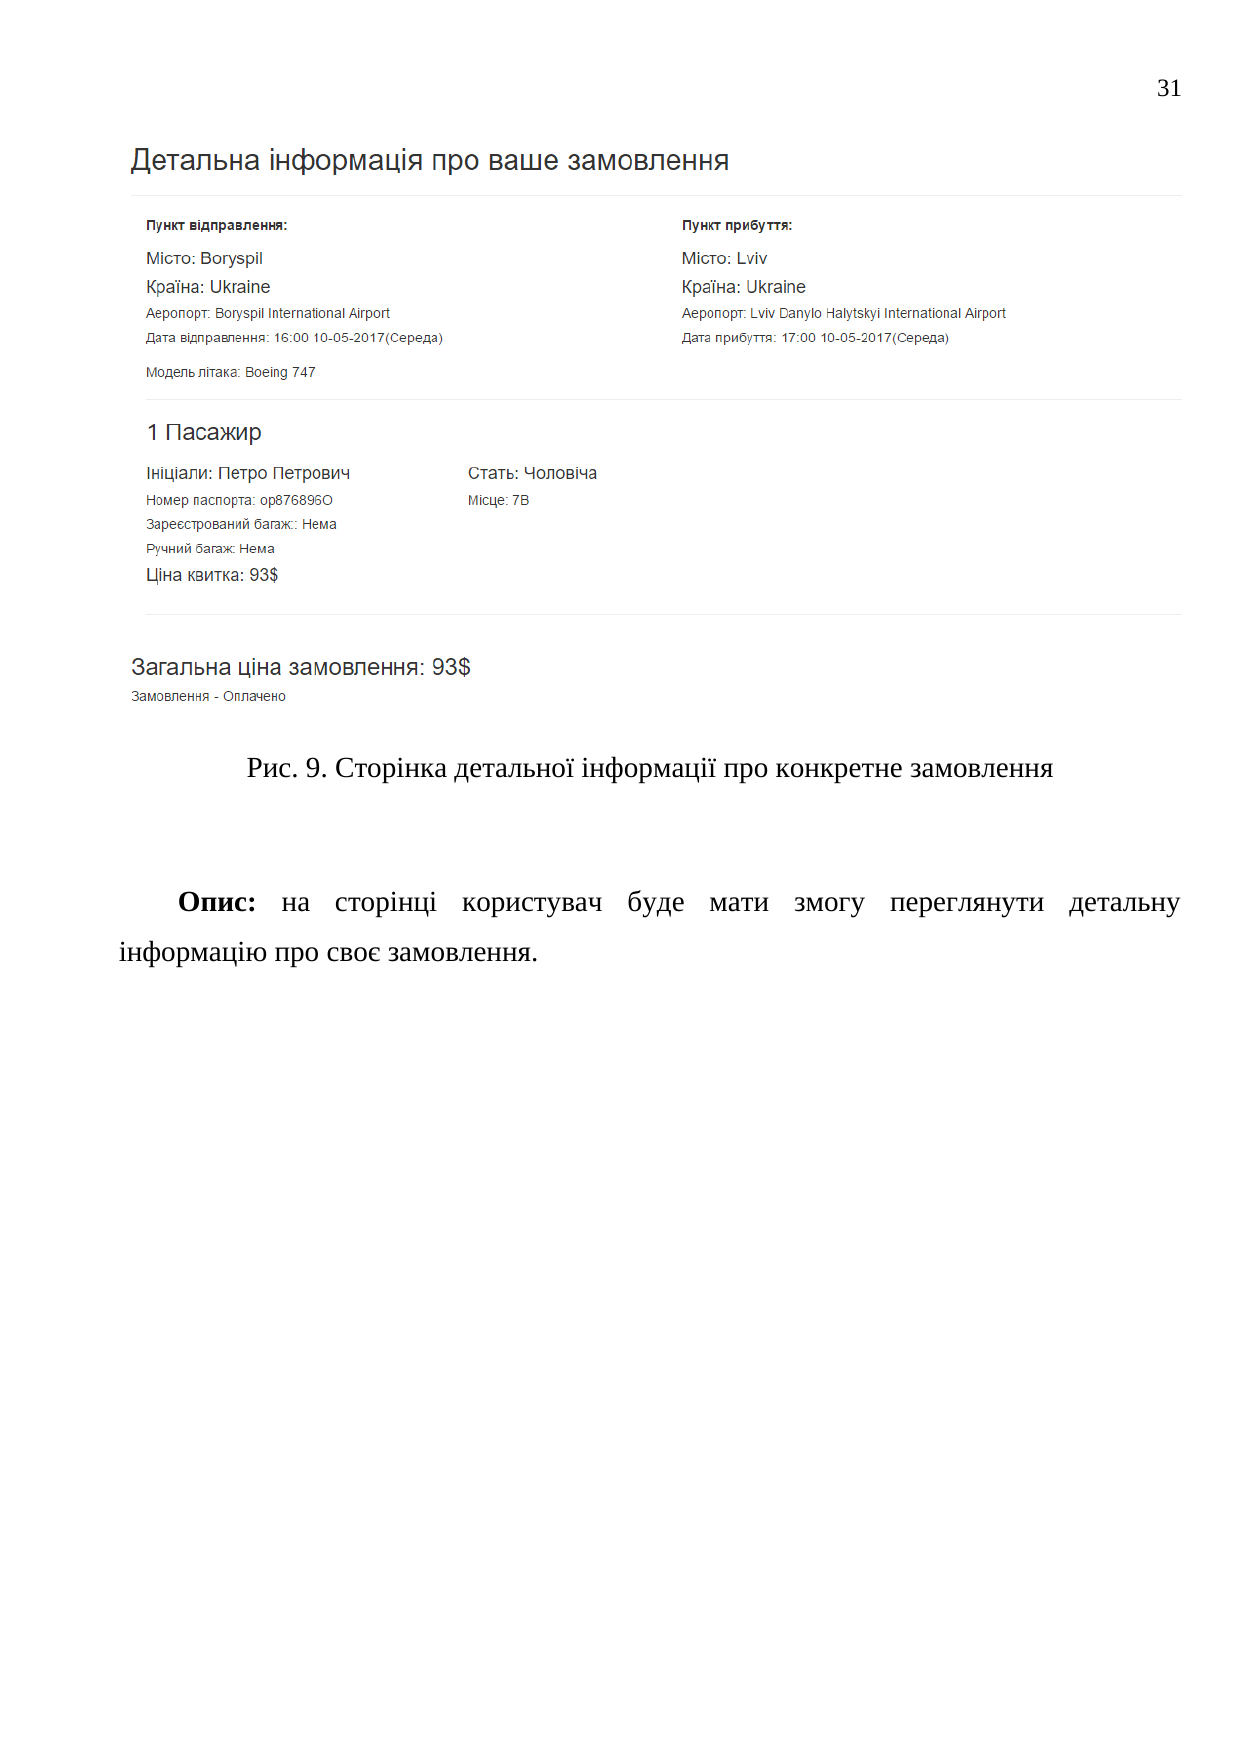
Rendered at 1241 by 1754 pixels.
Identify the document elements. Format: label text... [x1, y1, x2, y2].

text Опис: на сторінці користувач буде мати змогу переглянути детальну інформацію про своє замовлення. [118, 884, 1182, 968]
picture [118, 131, 1182, 720]
text Рис. 9. Сторінка детальної інформації про конкретне замовлення [118, 750, 1182, 784]
